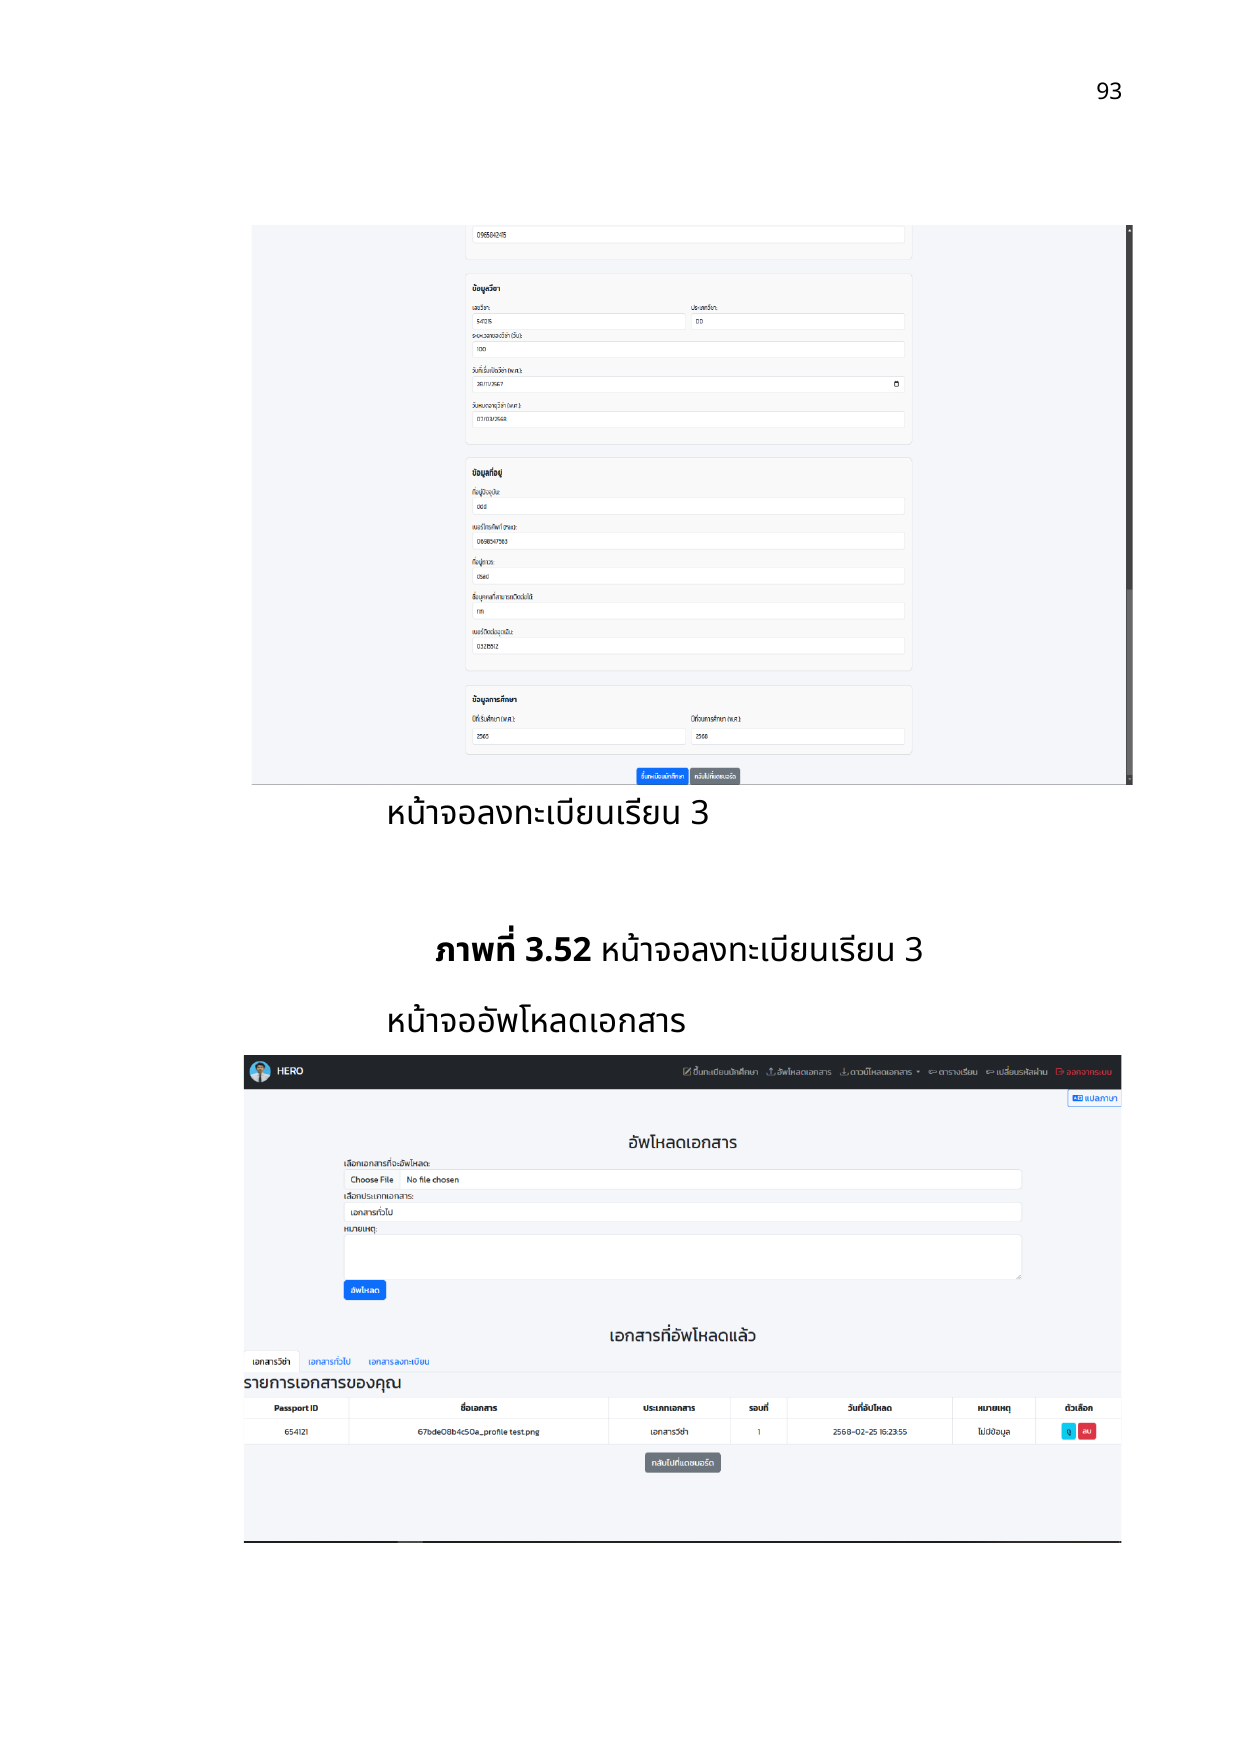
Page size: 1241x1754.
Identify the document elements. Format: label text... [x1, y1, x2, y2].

text หน้าจออัพโหลดเอกสาร [236, 997, 1122, 1047]
picture [243, 1055, 1122, 1543]
picture [251, 225, 1133, 785]
text ภาพที่ 3.52 หน้าจอลงทะเบียนเรียน 3 [236, 925, 1122, 976]
